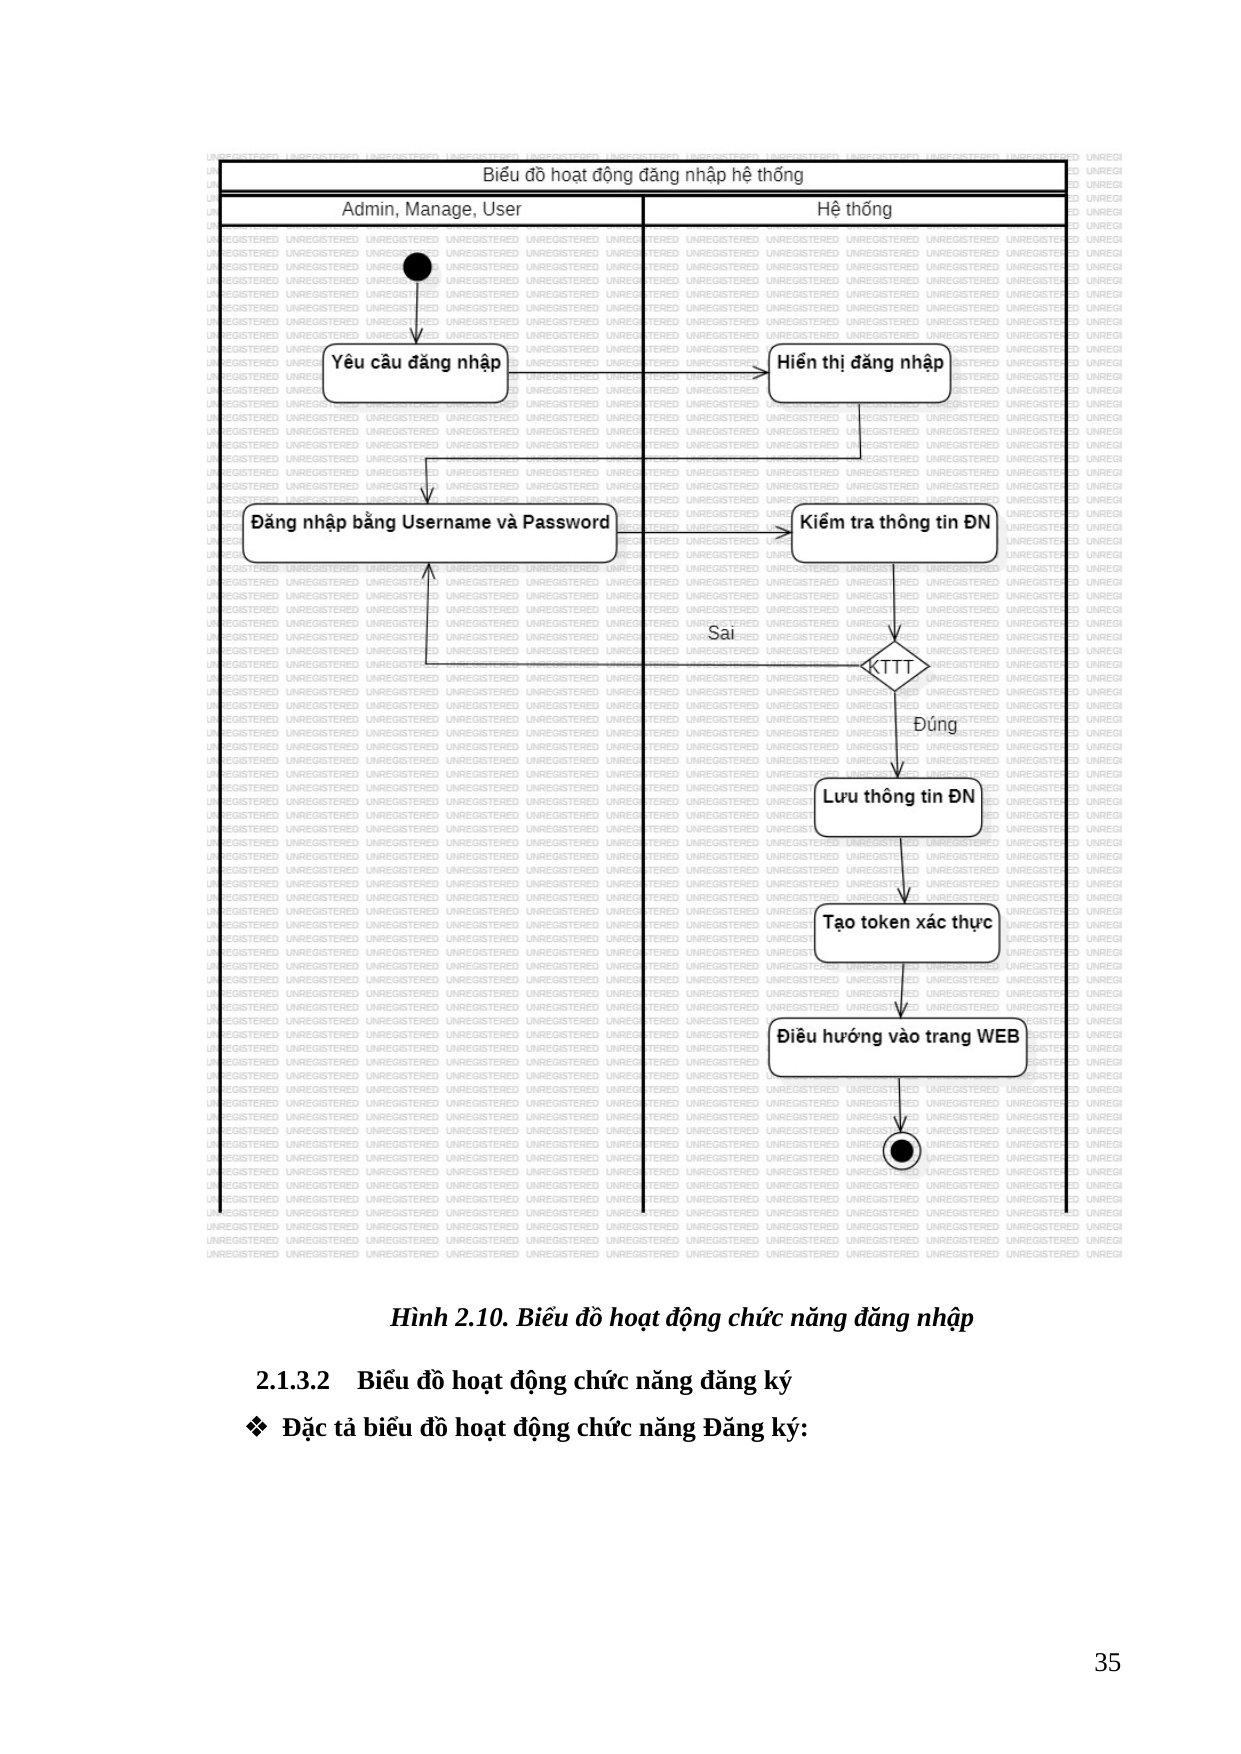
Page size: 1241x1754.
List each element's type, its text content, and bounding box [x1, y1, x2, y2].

picture [206, 147, 1123, 1269]
subtitle Biểu đồ hoạt động chức năng đăng ký [256, 1364, 1122, 1395]
text Hình 2.10. Biểu đồ hoạt động chức năng đăng nhập [244, 1301, 1122, 1332]
list Đặc tả biểu đồ hoạt động chức năng Đăng ký: [244, 1411, 1122, 1442]
